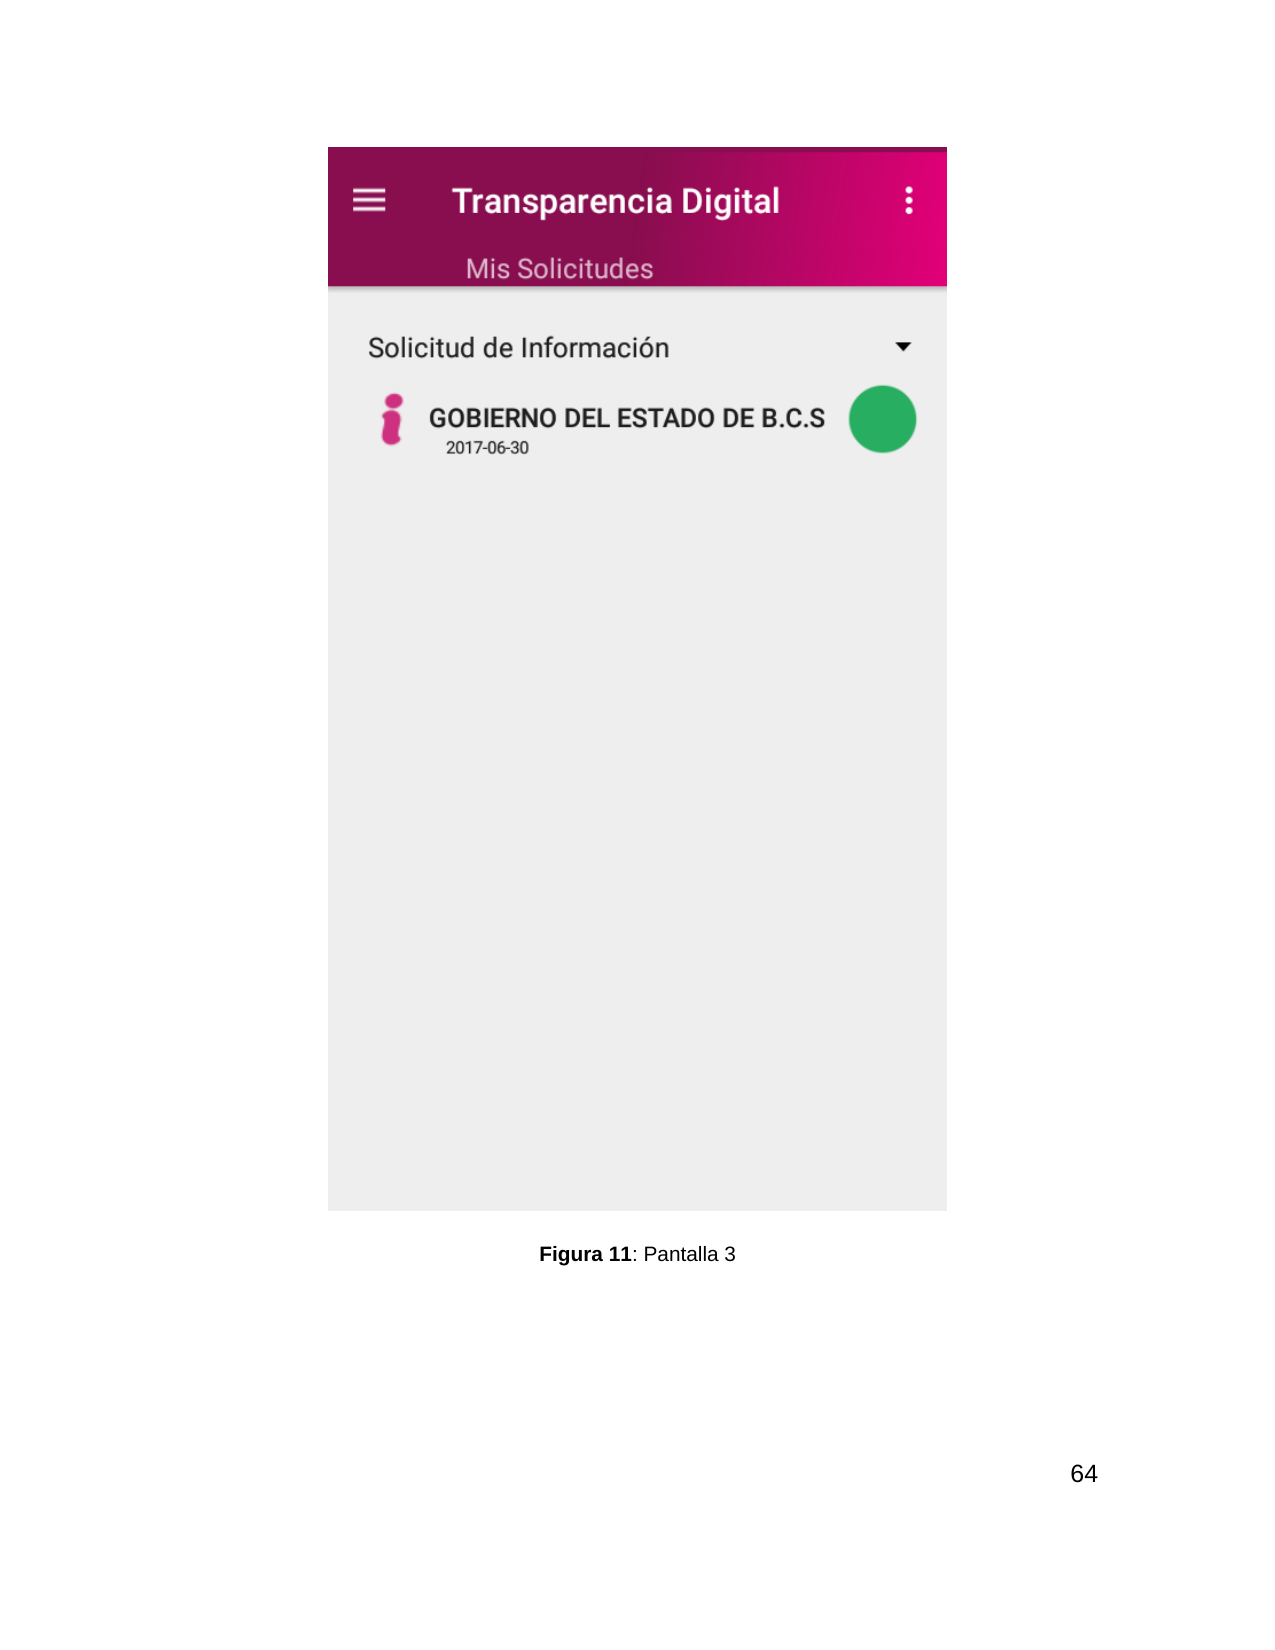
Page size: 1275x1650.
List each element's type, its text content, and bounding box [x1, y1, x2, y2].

picture [328, 147, 947, 1211]
text Figura 11: Pantalla 3 [177, 1242, 1098, 1266]
